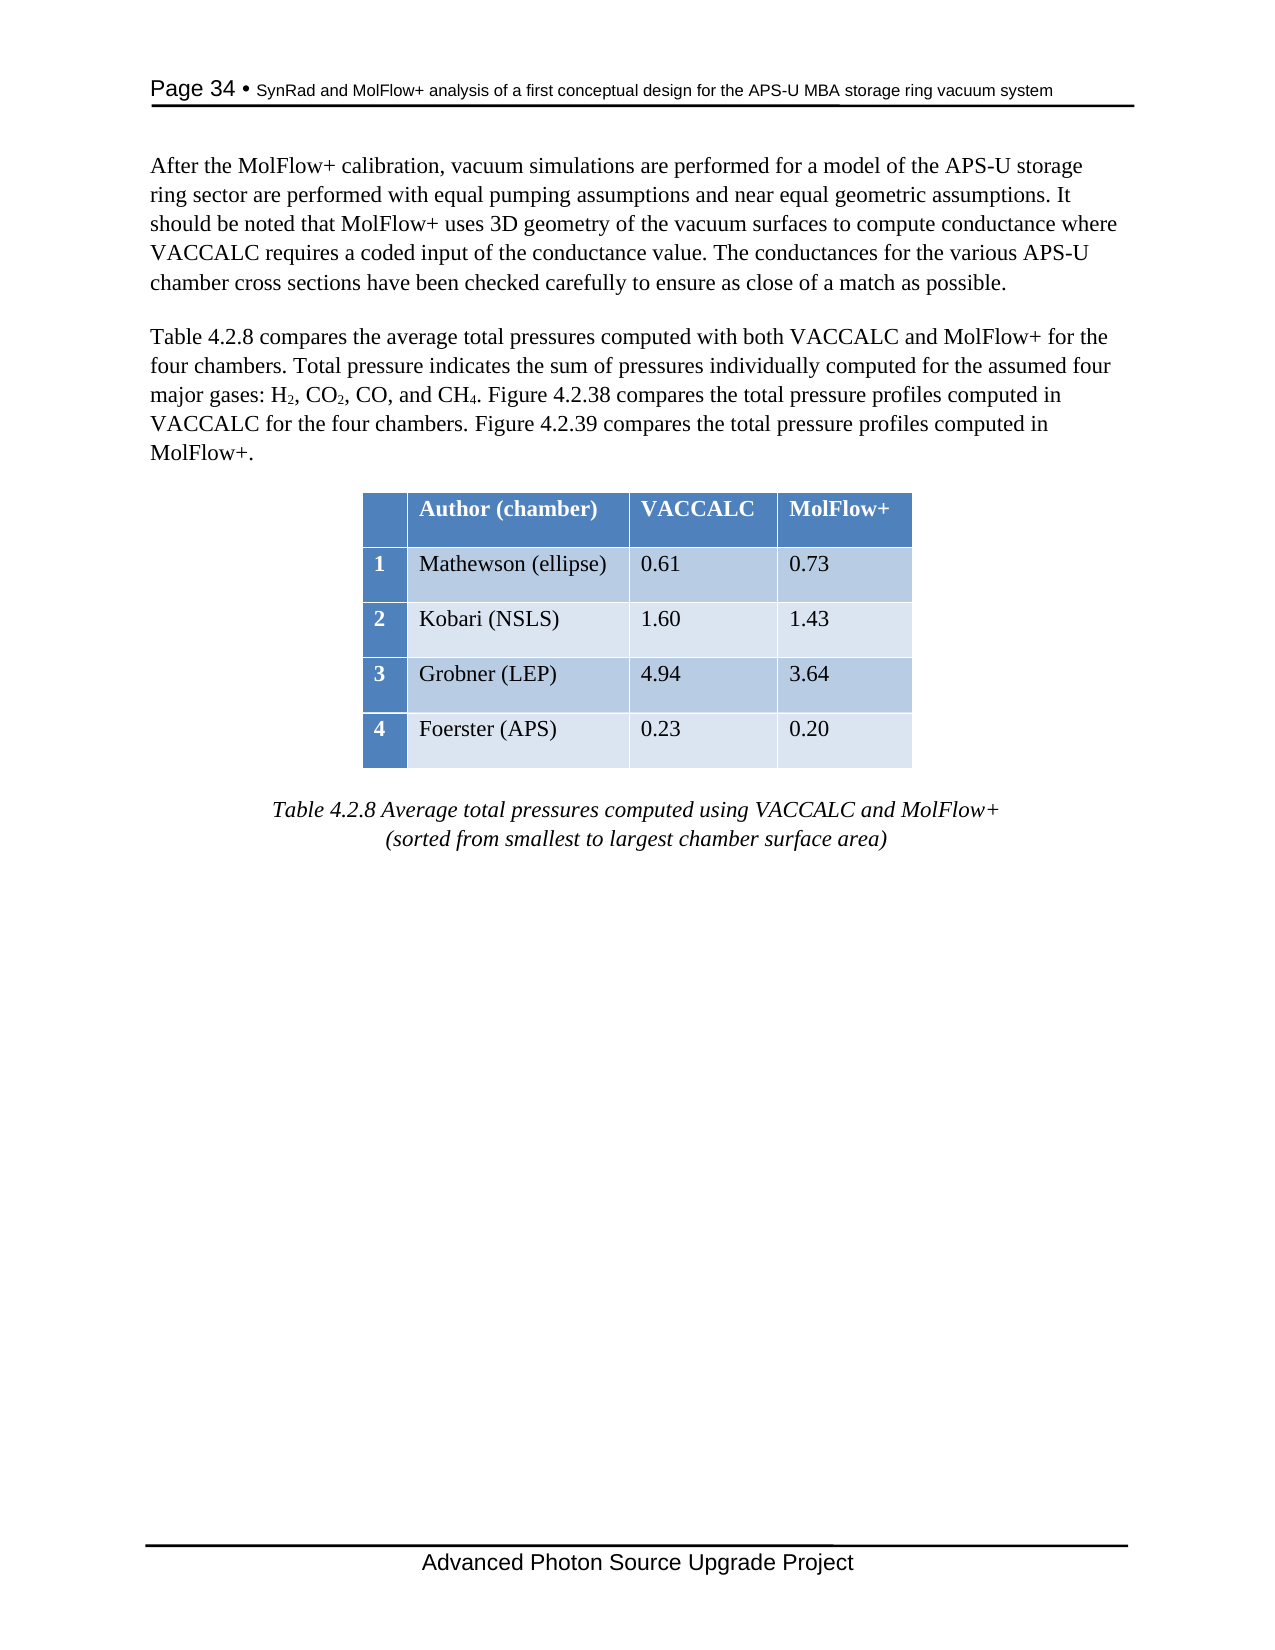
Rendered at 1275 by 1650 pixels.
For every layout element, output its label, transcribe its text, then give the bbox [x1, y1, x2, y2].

table_cell 1.60 [630, 603, 777, 657]
table_cell Foerster (APS) [408, 714, 629, 768]
table_cell Kobari (NSLS) [408, 603, 629, 657]
table_cell 1 [363, 548, 407, 602]
table_header [363, 493, 407, 547]
text After the MolFlow+ calibration, vacuum simulations are performed for a model of the APS-U storage ring sector are performed with equal pumping assumptions and near equal geometric assumptions. It should be noted that MolFlow+ uses 3D geometry of the vacuum surfaces to compute conductance where VACCALC requires a coded input of the conductance value. The conductances for the various APS-U chamber cross sections have been checked carefully to ensure as close of a match as possible. [150, 150, 1125, 296]
table_cell 2 [363, 603, 407, 657]
table_cell 4.94 [630, 658, 777, 712]
table_cell 4 [363, 714, 407, 768]
table_cell 3.64 [778, 658, 912, 712]
table_cell Mathewson (ellipse) [408, 548, 629, 602]
table_header Author (chamber) [408, 493, 629, 547]
table_cell 1.43 [778, 603, 912, 657]
table_header VACCALC [630, 493, 777, 547]
table_cell 0.73 [778, 548, 912, 602]
table_cell 3 [363, 658, 407, 712]
table_cell 0.23 [630, 714, 777, 768]
table_cell 0.61 [630, 548, 777, 602]
table_cell 0.20 [778, 714, 912, 768]
table_header MolFlow+ [778, 493, 912, 547]
table_cell Grobner (LEP) [408, 658, 629, 712]
